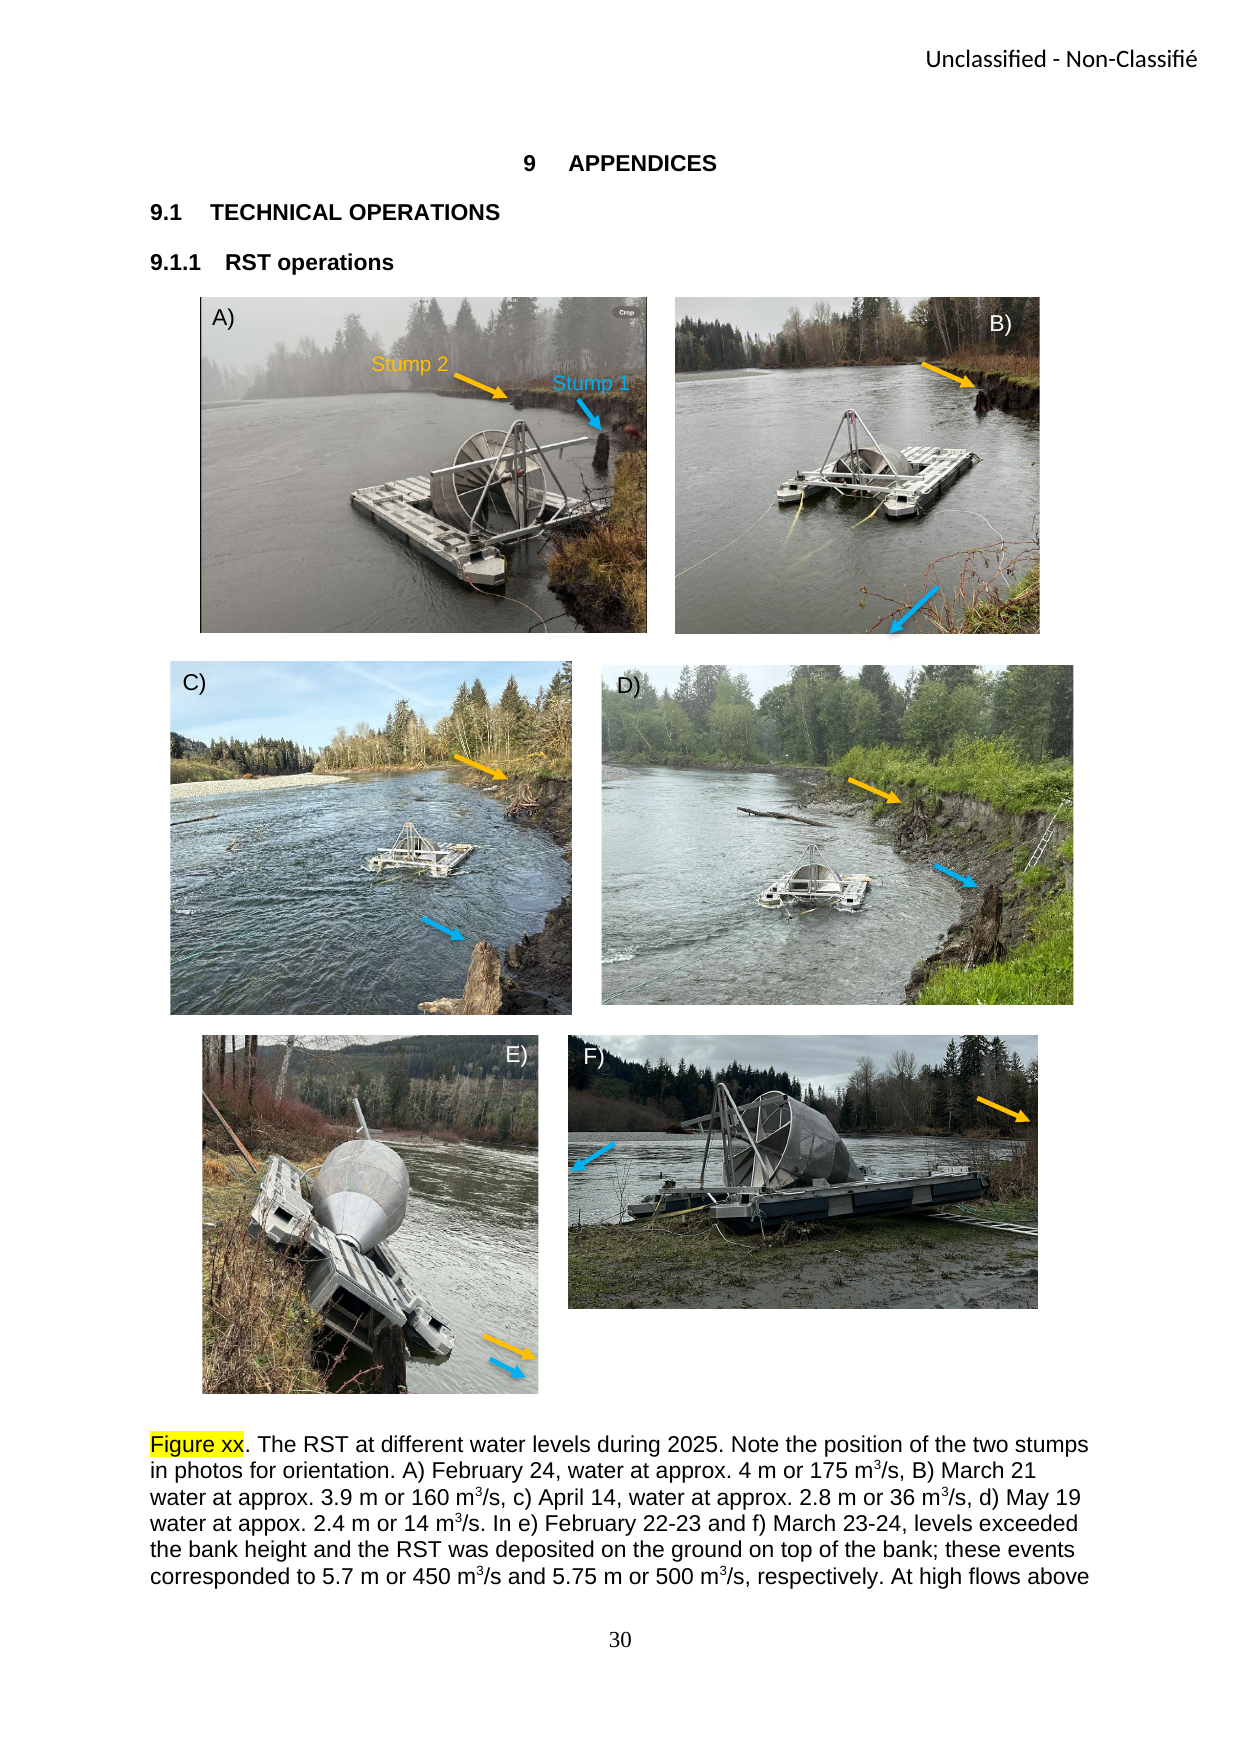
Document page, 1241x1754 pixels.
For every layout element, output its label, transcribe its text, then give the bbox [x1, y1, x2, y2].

subtitle RST operations [150, 248, 1090, 275]
picture [202, 1035, 539, 1394]
picture [568, 1035, 1038, 1309]
picture [170, 661, 572, 1015]
picture [675, 297, 1040, 634]
picture [601, 665, 1074, 1005]
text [150, 1431, 1090, 1589]
subtitle APPENDICES [150, 150, 1090, 176]
subtitle TECHNICAL OPERATIONS [150, 199, 1090, 226]
picture [200, 297, 647, 633]
